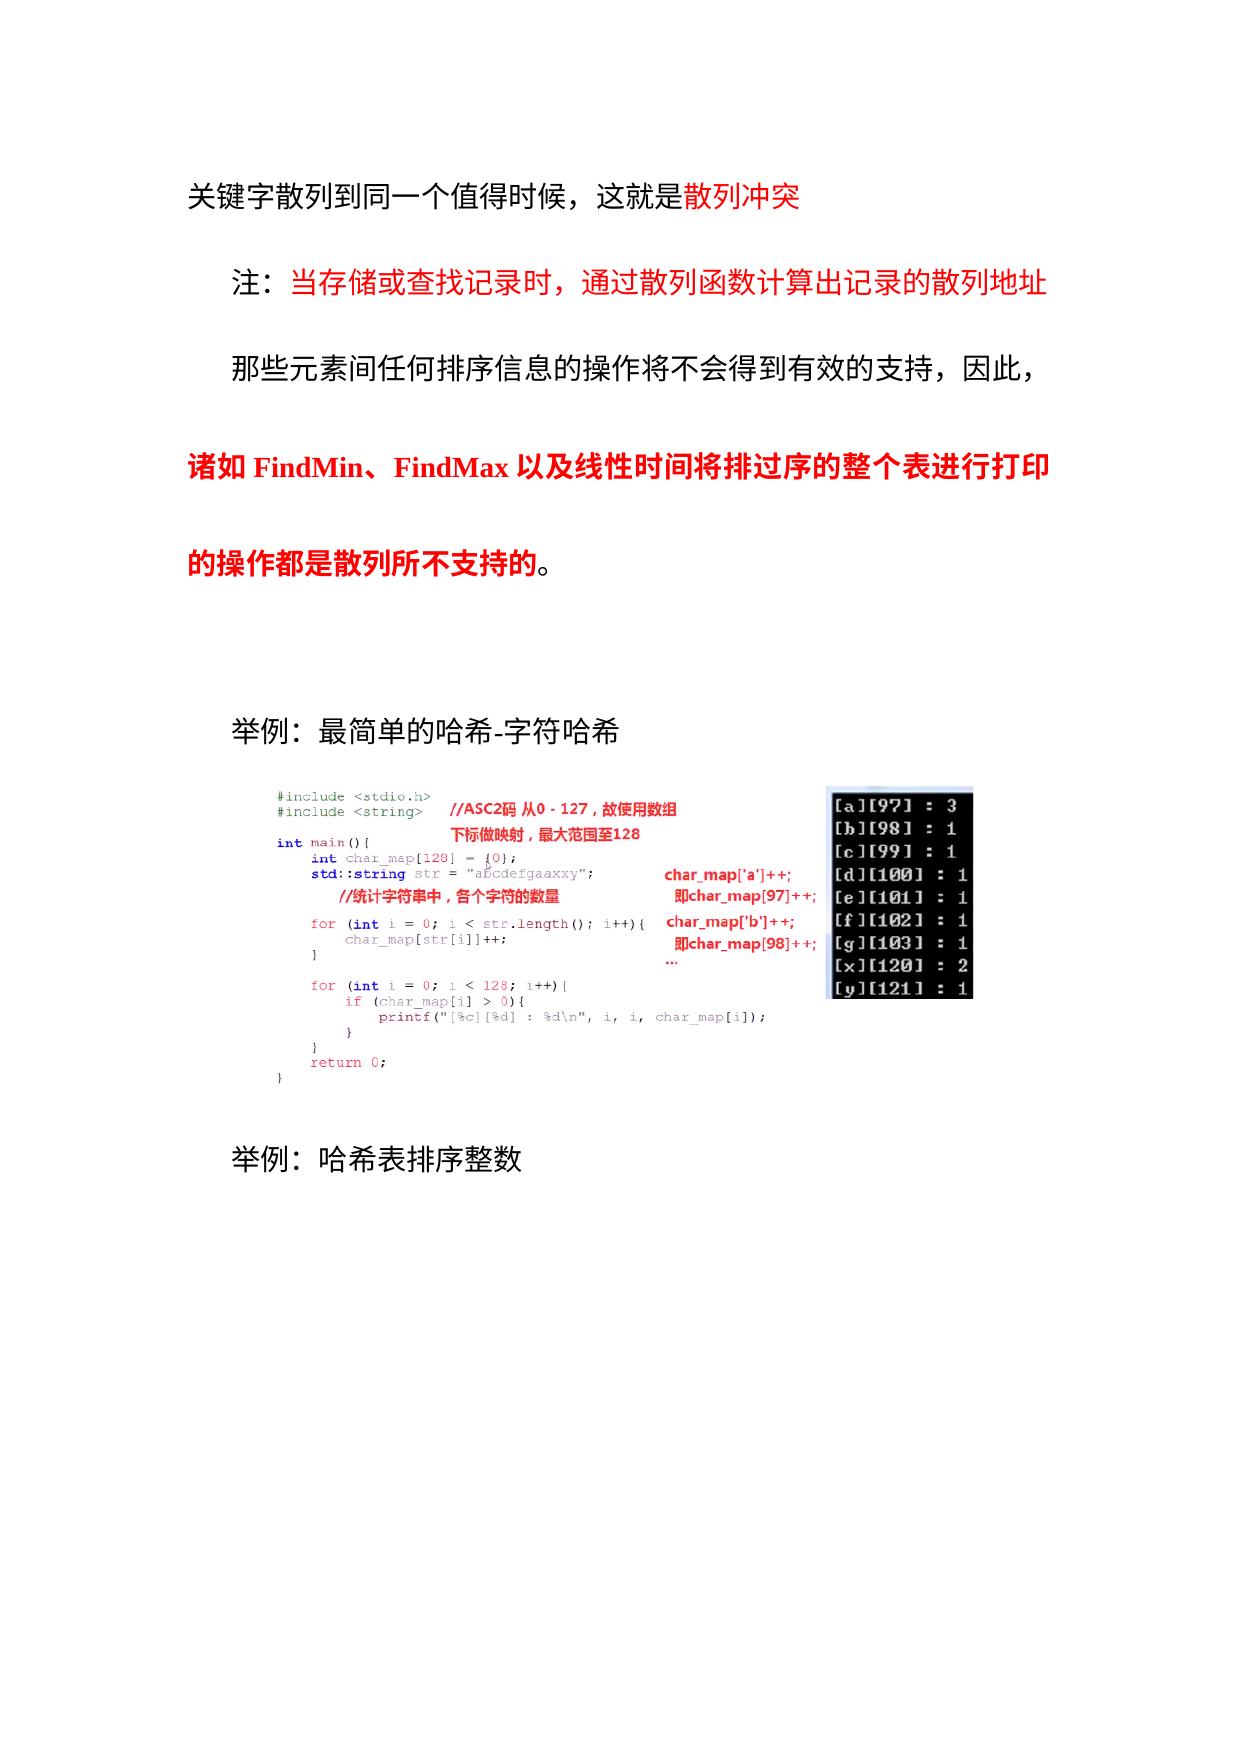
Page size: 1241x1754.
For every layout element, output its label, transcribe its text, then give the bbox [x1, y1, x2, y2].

text 举例：哈希表排序整数 [187, 1125, 1053, 1190]
text 举例：最简单的哈希-字符哈希 [187, 697, 1053, 762]
picture [266, 783, 974, 1105]
text 那些元素间任何排序信息的操作将不会得到有效的支持，因此，诸如FindMin、FindMax以及线性时间将排过序的整个表进行打印的操作都是散列所不支持的。 [187, 334, 1053, 594]
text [187, 162, 1053, 227]
text 注：当存储或查找记录时，通过散列函数计算出记录的散列地址 [187, 248, 1053, 313]
